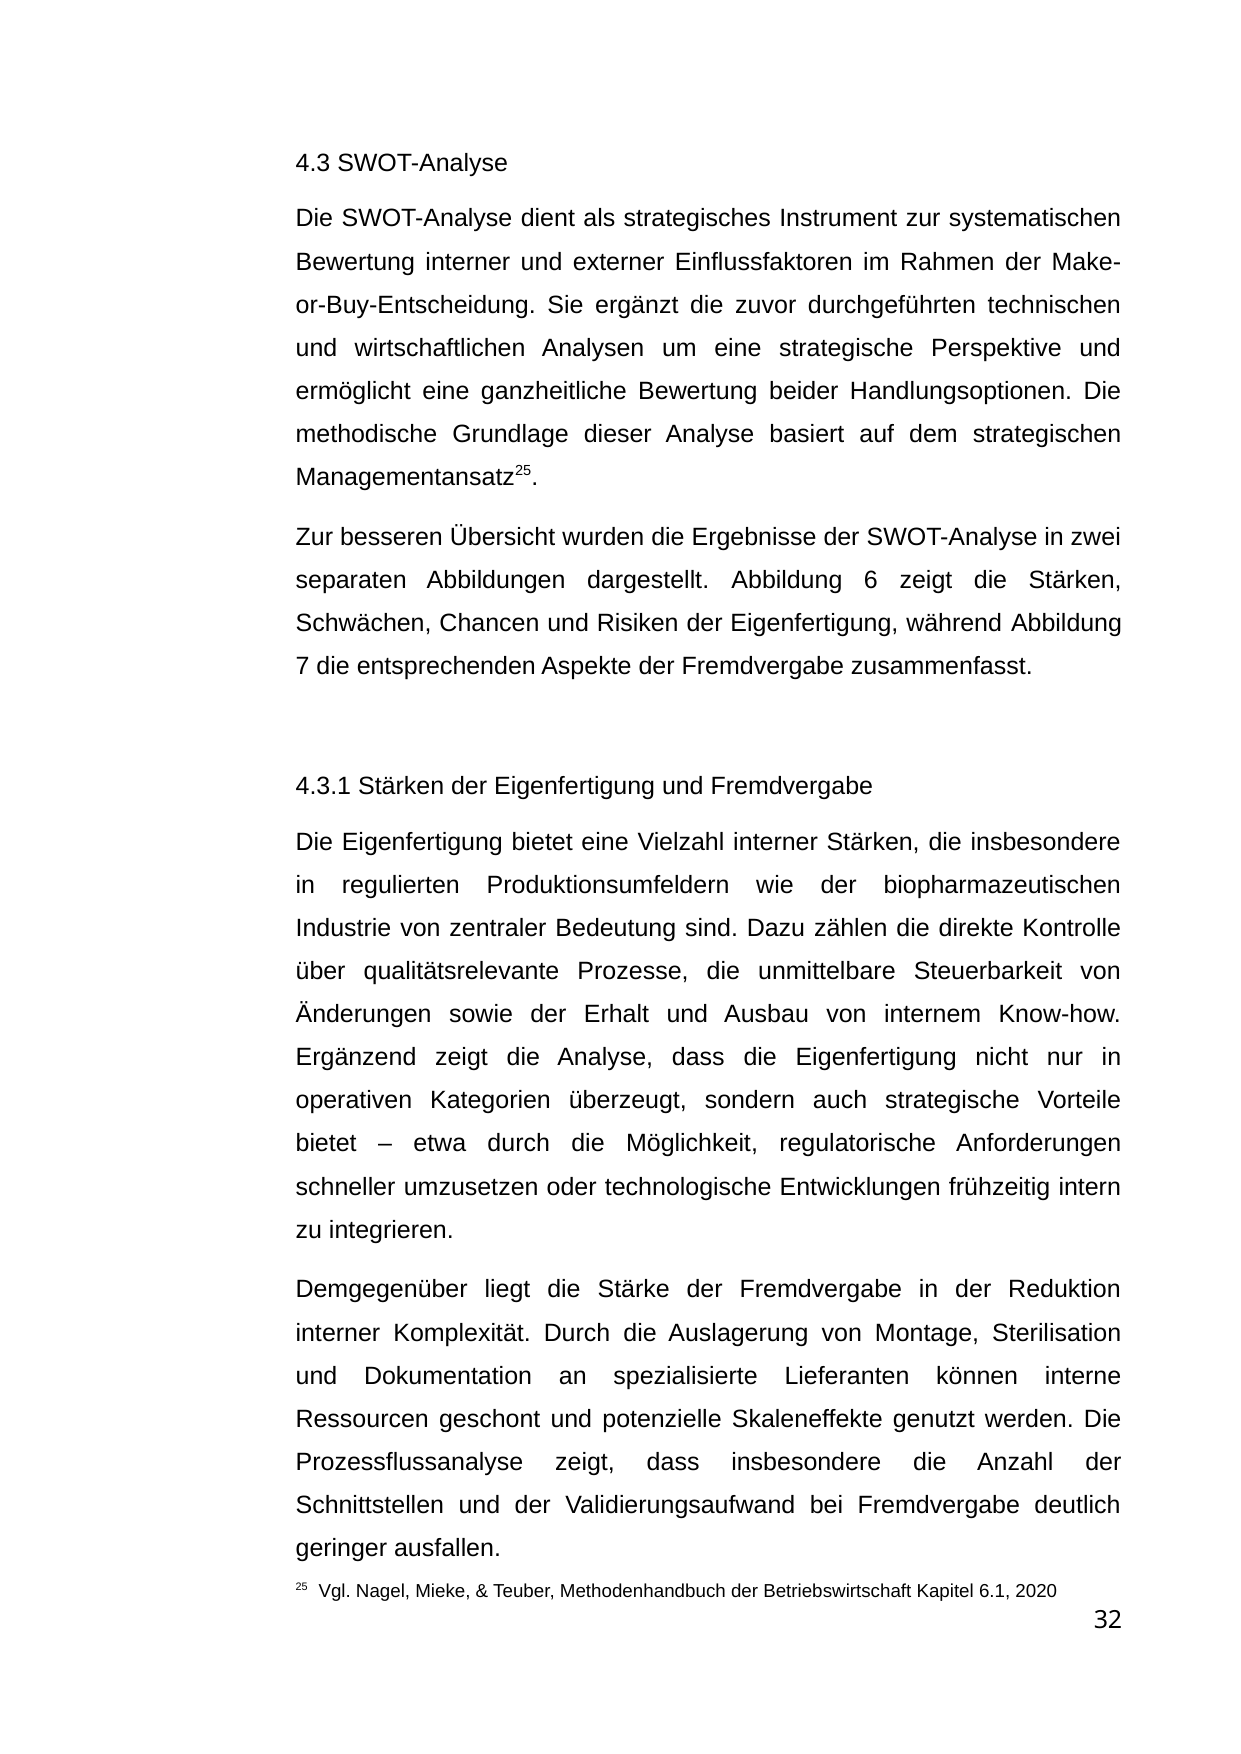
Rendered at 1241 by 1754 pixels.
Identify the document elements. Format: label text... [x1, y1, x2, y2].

text Stärken der Eigenfertigung und Fremdvergabe [295, 771, 1122, 799]
text Die Eigenfertigung bietet eine Vielzahl interner Stärken, die insbesondere in regulierten Produktionsumfeldern wie der biopharmazeutischen Industrie von zentraler Bedeutung sind. Dazu zählen die direkte Kontrolle über qualitätsrelevante Prozesse, die unmittelbare Steuerbarkeit von Änderungen sowie der Erhalt und Ausbau von internem Know-how. Ergänzend zeigt die Analyse, dass die Eigenfertigung nicht nur in operativen Kategorien überzeugt, sondern auch strategische Vorteile bietet – etwa durch die Möglichkeit, regulatorische Anforderungen schneller umzusetzen oder technologische Entwicklungen frühzeitig intern zu integrieren. [295, 826, 1122, 1243]
text SWOT-Analyse [295, 148, 1122, 176]
text Die SWOT-Analyse dient als strategisches Instrument zur systematischen Bewertung interner und externer Einflussfaktoren im Rahmen der Make-or-Buy-Entscheidung. Sie ergänzt die zuvor durchgeführten technischen und wirtschaftlichen Analysen um eine strategische Perspektive und ermöglicht eine ganzheitliche Bewertung beider Handlungsoptionen. Die methodische Grundlage dieser Analyse basiert auf dem strategischen Managementansatz. [295, 203, 1122, 491]
text Demgegenüber liegt die Stärke der Fremdvergabe in der Reduktion interner Komplexität. Durch die Auslagerung von Montage, Sterilisation und Dokumentation an spezialisierte Lieferanten können interne Ressourcen geschont und potenzielle Skaleneffekte genutzt werden. Die Prozessflussanalyse zeigt, dass insbesondere die Anzahl der Schnittstellen und der Validierungsaufwand bei Fremdvergabe deutlich geringer ausfallen. [295, 1274, 1122, 1562]
text Zur besseren Übersicht wurden die Ergebnisse der SWOT-Analyse in zwei separaten Abbildungen dargestellt. Abbildung 6 zeigt die Stärken, Schwächen, Chancen und Risiken der Eigenfertigung, während Abbildung 7 die entsprechenden Aspekte der Fremdvergabe zusammenfasst. [295, 522, 1122, 680]
